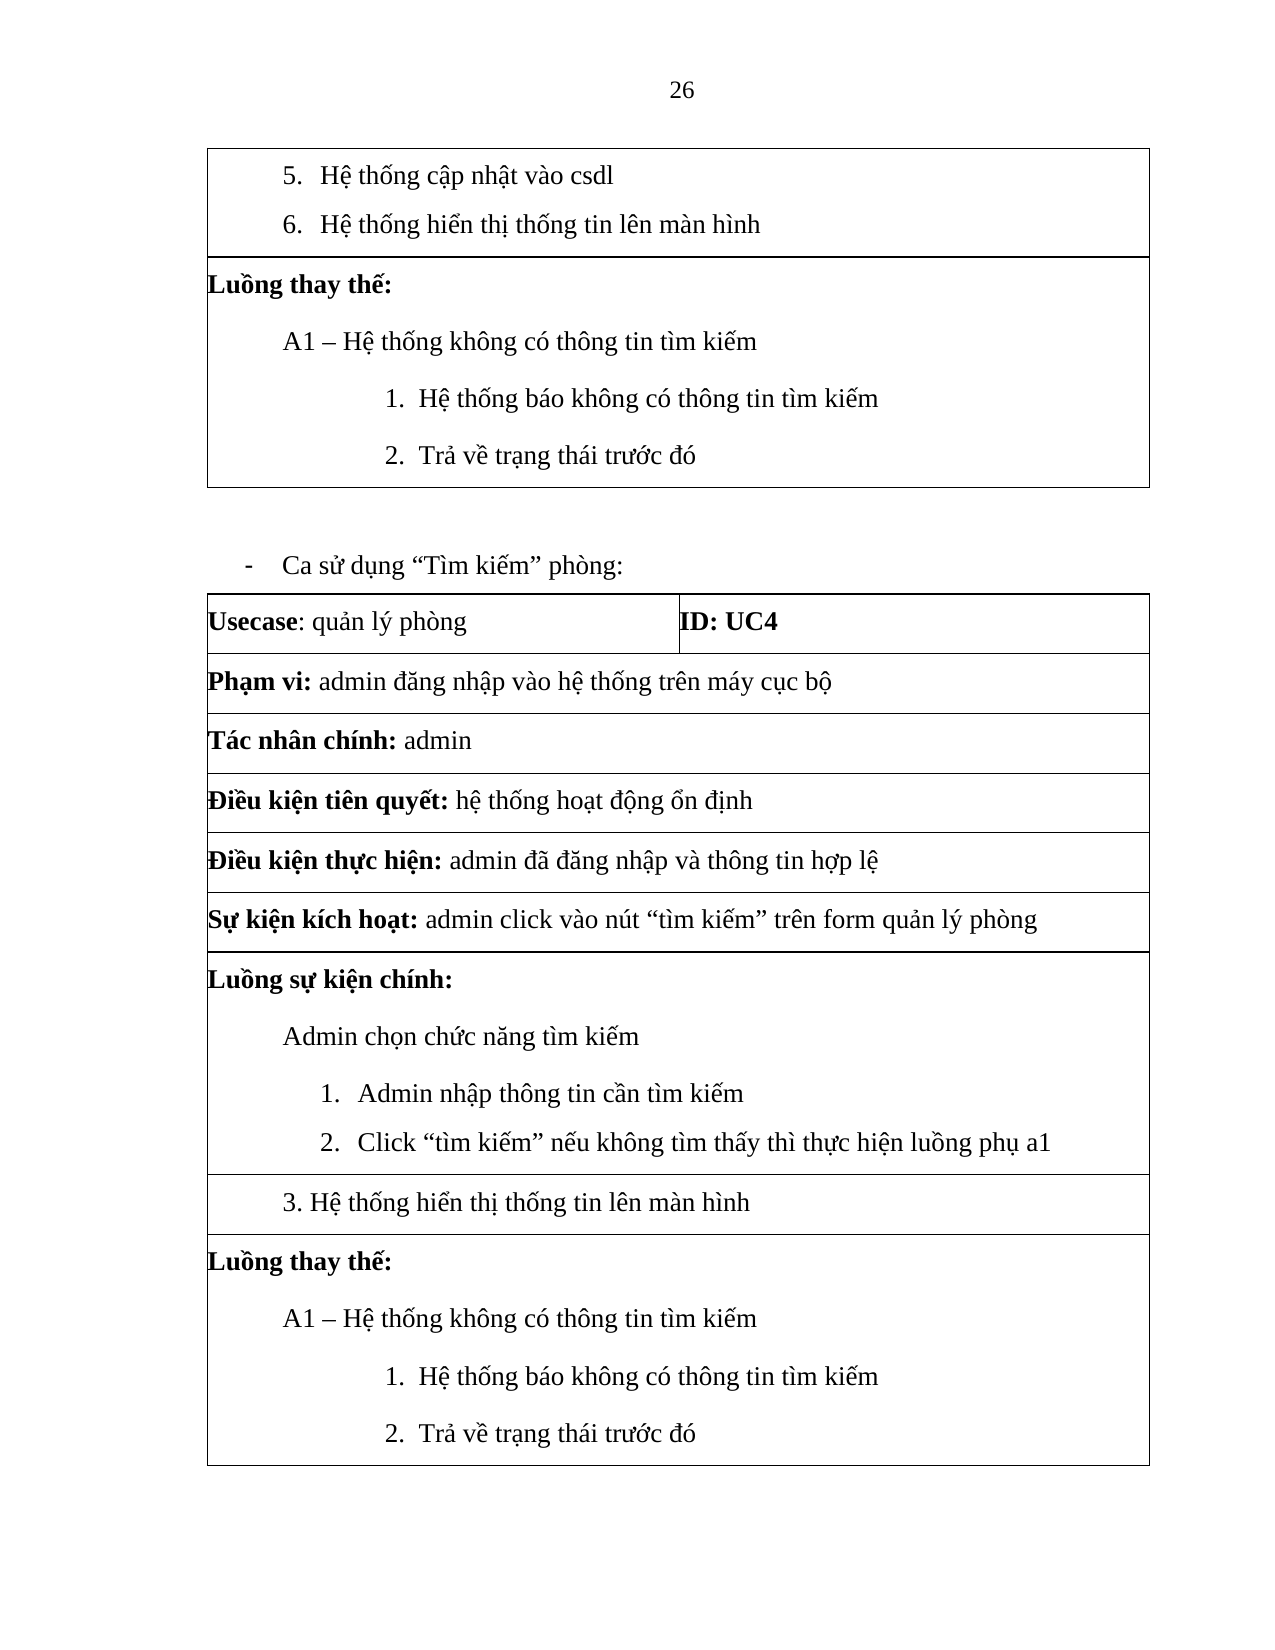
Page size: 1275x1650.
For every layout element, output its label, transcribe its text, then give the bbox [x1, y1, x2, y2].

table_header ID: UC4 [680, 595, 1149, 653]
table_cell Sự kiện kích hoạt: admin click vào nút “tìm kiếm” trên form quản lý phòng [208, 893, 1149, 951]
table_cell Điều kiện thực hiện: admin đã đăng nhập và thông tin hợp lệ [208, 833, 1149, 892]
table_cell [208, 149, 1149, 256]
table_cell Luồng sự kiện chính: Admin chọn chức năng tìm kiếm 1. Admin nhập thông tin cần tìm kiếm 2. Click “tìm kiếm” nếu không tìm thấy thì thực hiện luồng phụ a1 [208, 953, 1149, 1174]
table_cell Phạm vi: admin đăng nhập vào hệ thống trên máy cục bộ [208, 654, 1149, 713]
table_cell Luồng thay thế: A1 – Hệ thống không có thông tin tìm kiếm 1. Hệ thống báo không có thông tin tìm kiếm 2. Trả về trạng thái trước đó [208, 258, 1149, 487]
table_cell Luồng thay thế: A1 – Hệ thống không có thông tin tìm kiếm 1. Hệ thống báo không có thông tin tìm kiếm 2. Trả về trạng thái trước đó [208, 1235, 1149, 1465]
table_cell 3. Hệ thống hiển thị thống tin lên màn hình [208, 1175, 1149, 1234]
list Ca sử dụng “Tìm kiếm” phòng: [244, 545, 932, 582]
table_header Usecase: quản lý phòng [208, 595, 679, 653]
table_cell Điều kiện tiên quyết: hệ thống hoạt động ổn định [208, 774, 1149, 832]
table_cell Tác nhân chính: admin [208, 714, 1149, 772]
